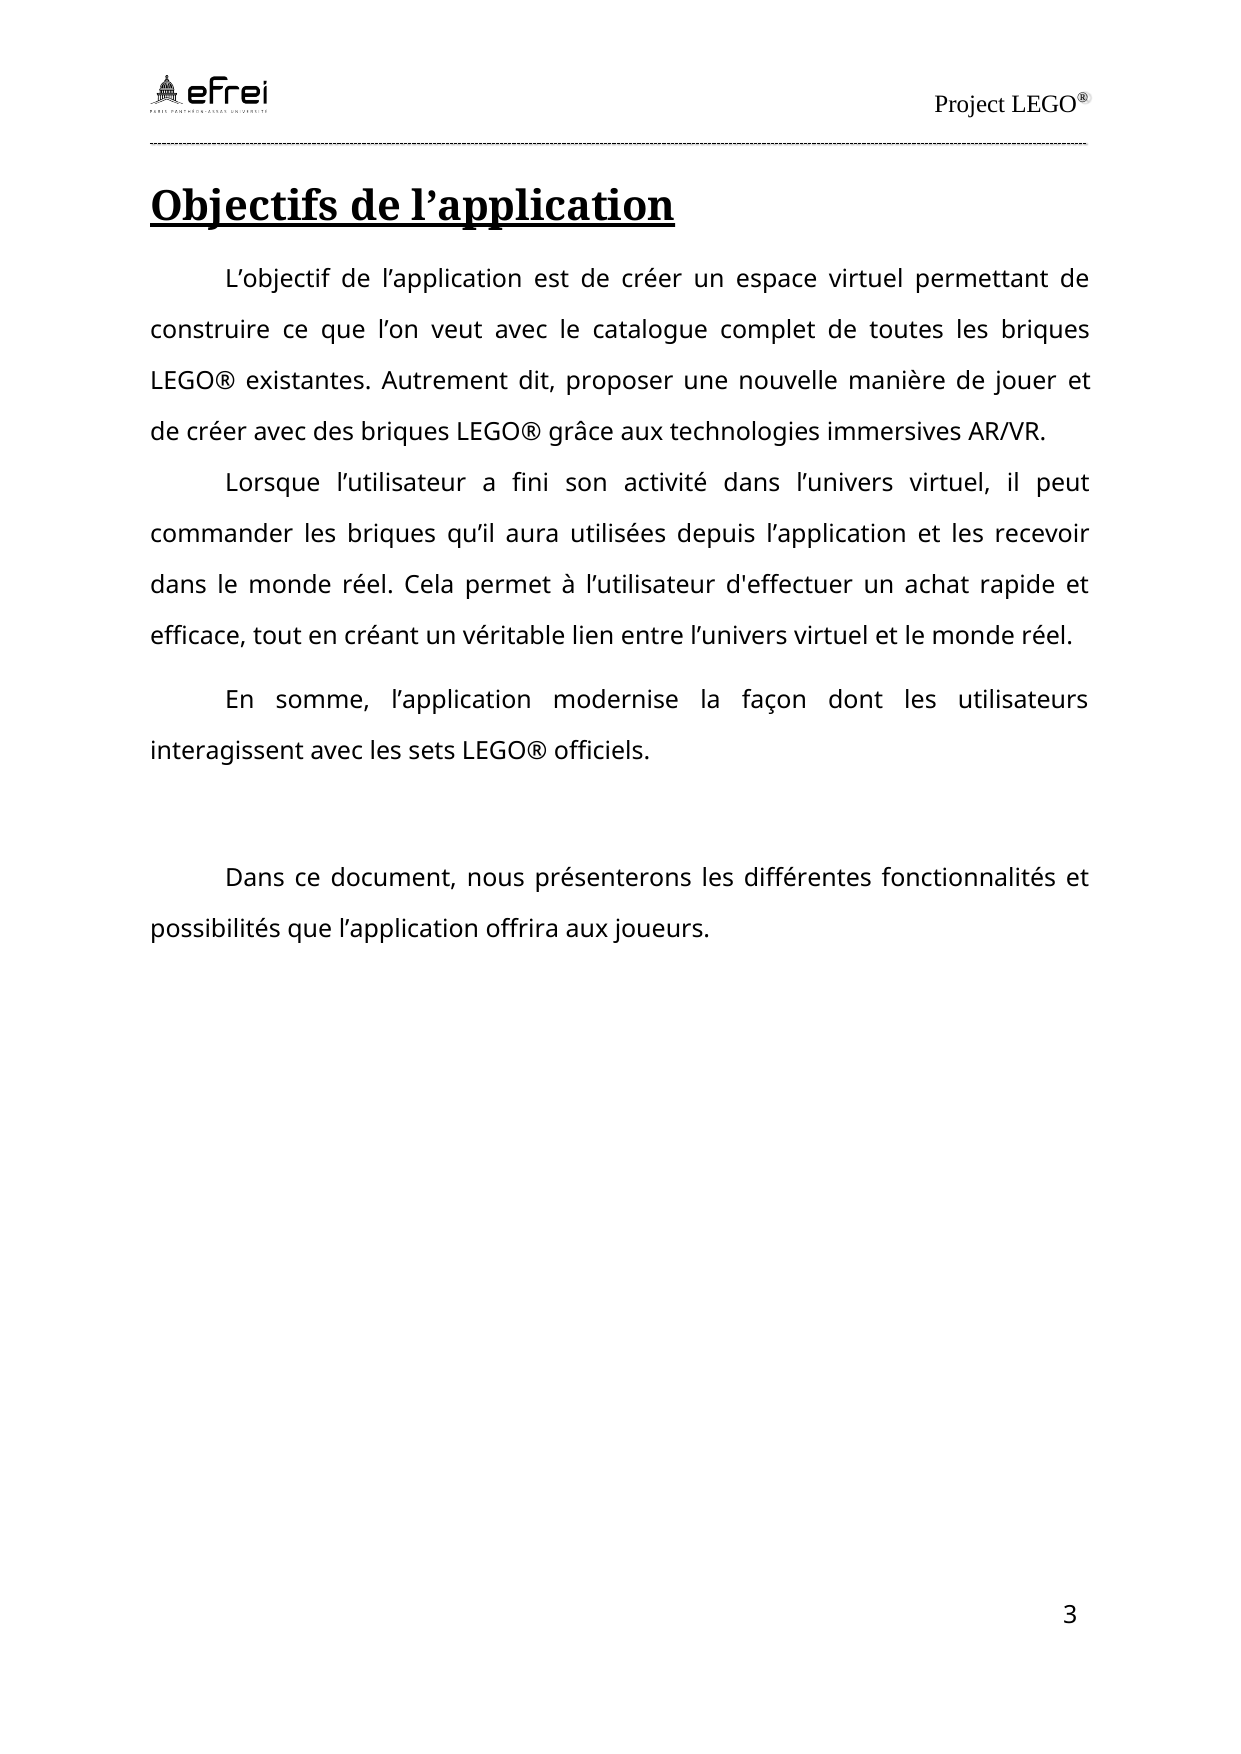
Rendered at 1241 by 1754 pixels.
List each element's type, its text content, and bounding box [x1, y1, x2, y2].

text Dans ce document, nous présenterons les différentes fonctionnalités et possibilités que l’application offrira aux joueurs. [150, 860, 1090, 945]
picture [1066, 81, 1112, 119]
picture [1066, 97, 1072, 111]
text Lorsque l’utilisateur a fini son activité dans l’univers virtuel, il peut commander les briques qu’il aura utilisées depuis l’application et les recevoir dans le monde réel. Cela permet à l’utilisateur d'effectuer un achat rapide et efficace, tout en créant un véritable lien entre l’univers virtuel et le monde réel. [150, 465, 1091, 652]
picture [150, 75, 267, 113]
text En somme, l’application modernise la façon dont les utilisateurs interagissent avec les sets LEGO® officiels. [150, 682, 1090, 767]
picture [149, 141, 1089, 147]
text L’objectif de l’application est de créer un espace virtuel permettant de construire ce que l’on veut avec le catalogue complet de toutes les briques LEGO® existantes. Autrement dit, proposer une nouvelle manière de jouer et de créer avec des briques LEGO® grâce aux technologies immersives AR/VR. [150, 261, 1091, 448]
subtitle Objectifs de l’application [150, 176, 1093, 232]
